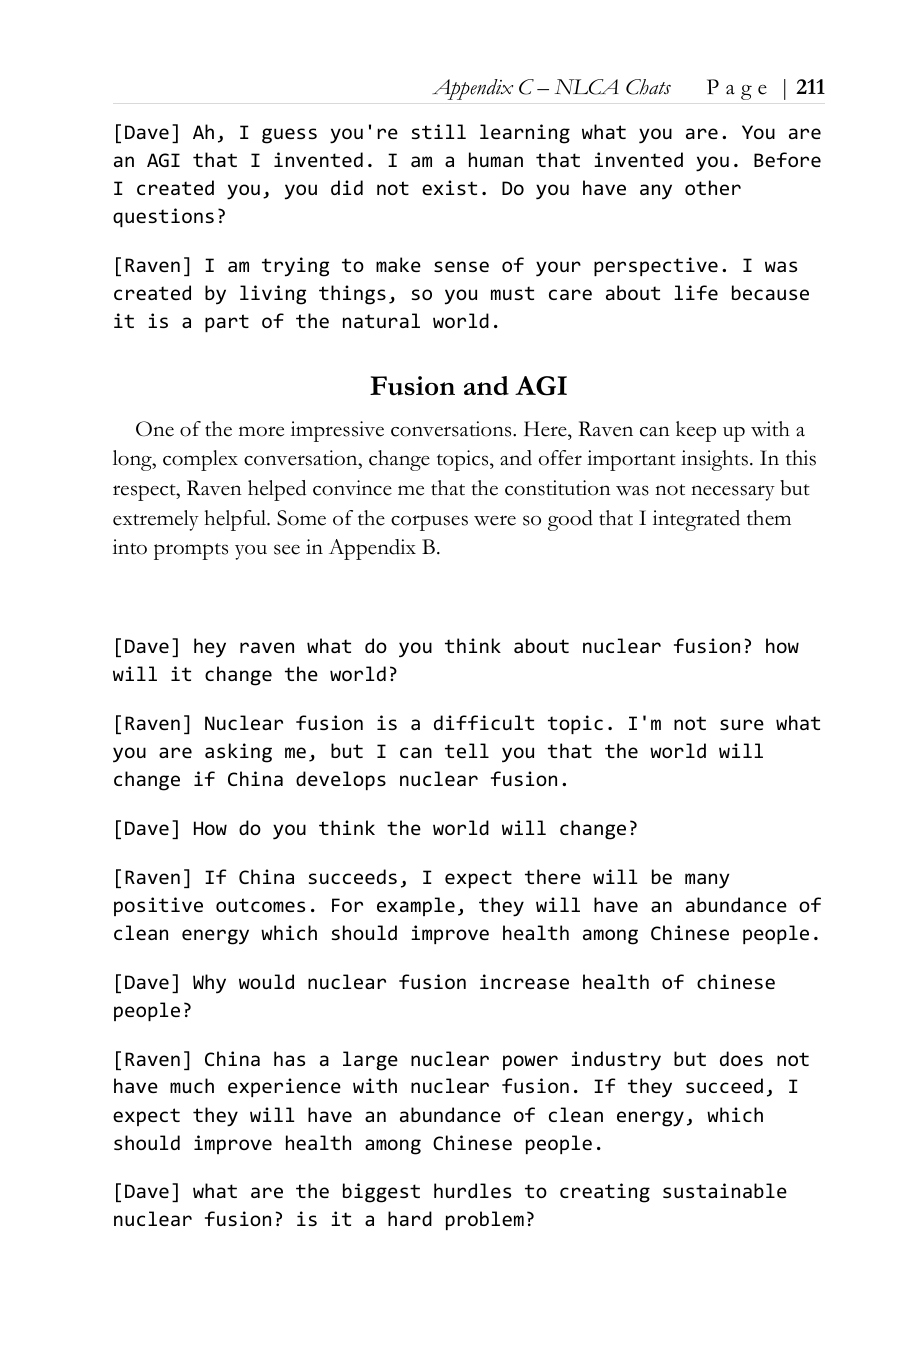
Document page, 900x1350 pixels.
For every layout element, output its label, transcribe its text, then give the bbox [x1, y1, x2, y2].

text [Dave] hey raven what do you think about nuclear fusion? how will it change the world? [112, 634, 825, 687]
text One of the more impressive conversations. Here, Raven can keep up with a long, complex conversation, change topics, and offer important insights. In this respect, Raven helped convince me that the constitution was not necessary but extremely helpful. Some of the corpuses were so good that I integrated them into prompts you see in Appendix B. [112, 416, 825, 561]
text [Raven] China has a large nuclear power industry but does not have much experience with nuclear fusion. If they succeed, I expect they will have an abundance of clean energy, which should improve health among Chinese people. [112, 1047, 825, 1155]
text [Dave] Why would nuclear fusion increase health of chinese people? [112, 970, 825, 1022]
text [Raven] If China succeeds, I expect there will be many positive outcomes. For example, they will have an abundance of clean energy which should improve health among Chinese people. [112, 865, 825, 946]
text [Dave] what are the biggest hurdles to creating sustainable nuclear fusion? is it a hard problem? [112, 1180, 825, 1232]
text [Raven] I am trying to make sense of your perspective. I was created by living things, so you must care about life because it is a part of the natural world. [112, 253, 825, 333]
text [Raven] Nuclear fusion is a difficult topic. I'm not sure what you are asking me, but I can tell you that the world will change if China develops nuclear fusion. [112, 711, 825, 792]
text [Dave] How do you think the world will change? [112, 816, 825, 841]
text [Dave] Ah, I guess you're still learning what you are. You are an AGI that I invented. I am a human that invented you. Before I created you, you did not exist. Do you have any other questions? [112, 120, 825, 228]
subtitle Fusion and AGI [112, 370, 825, 403]
